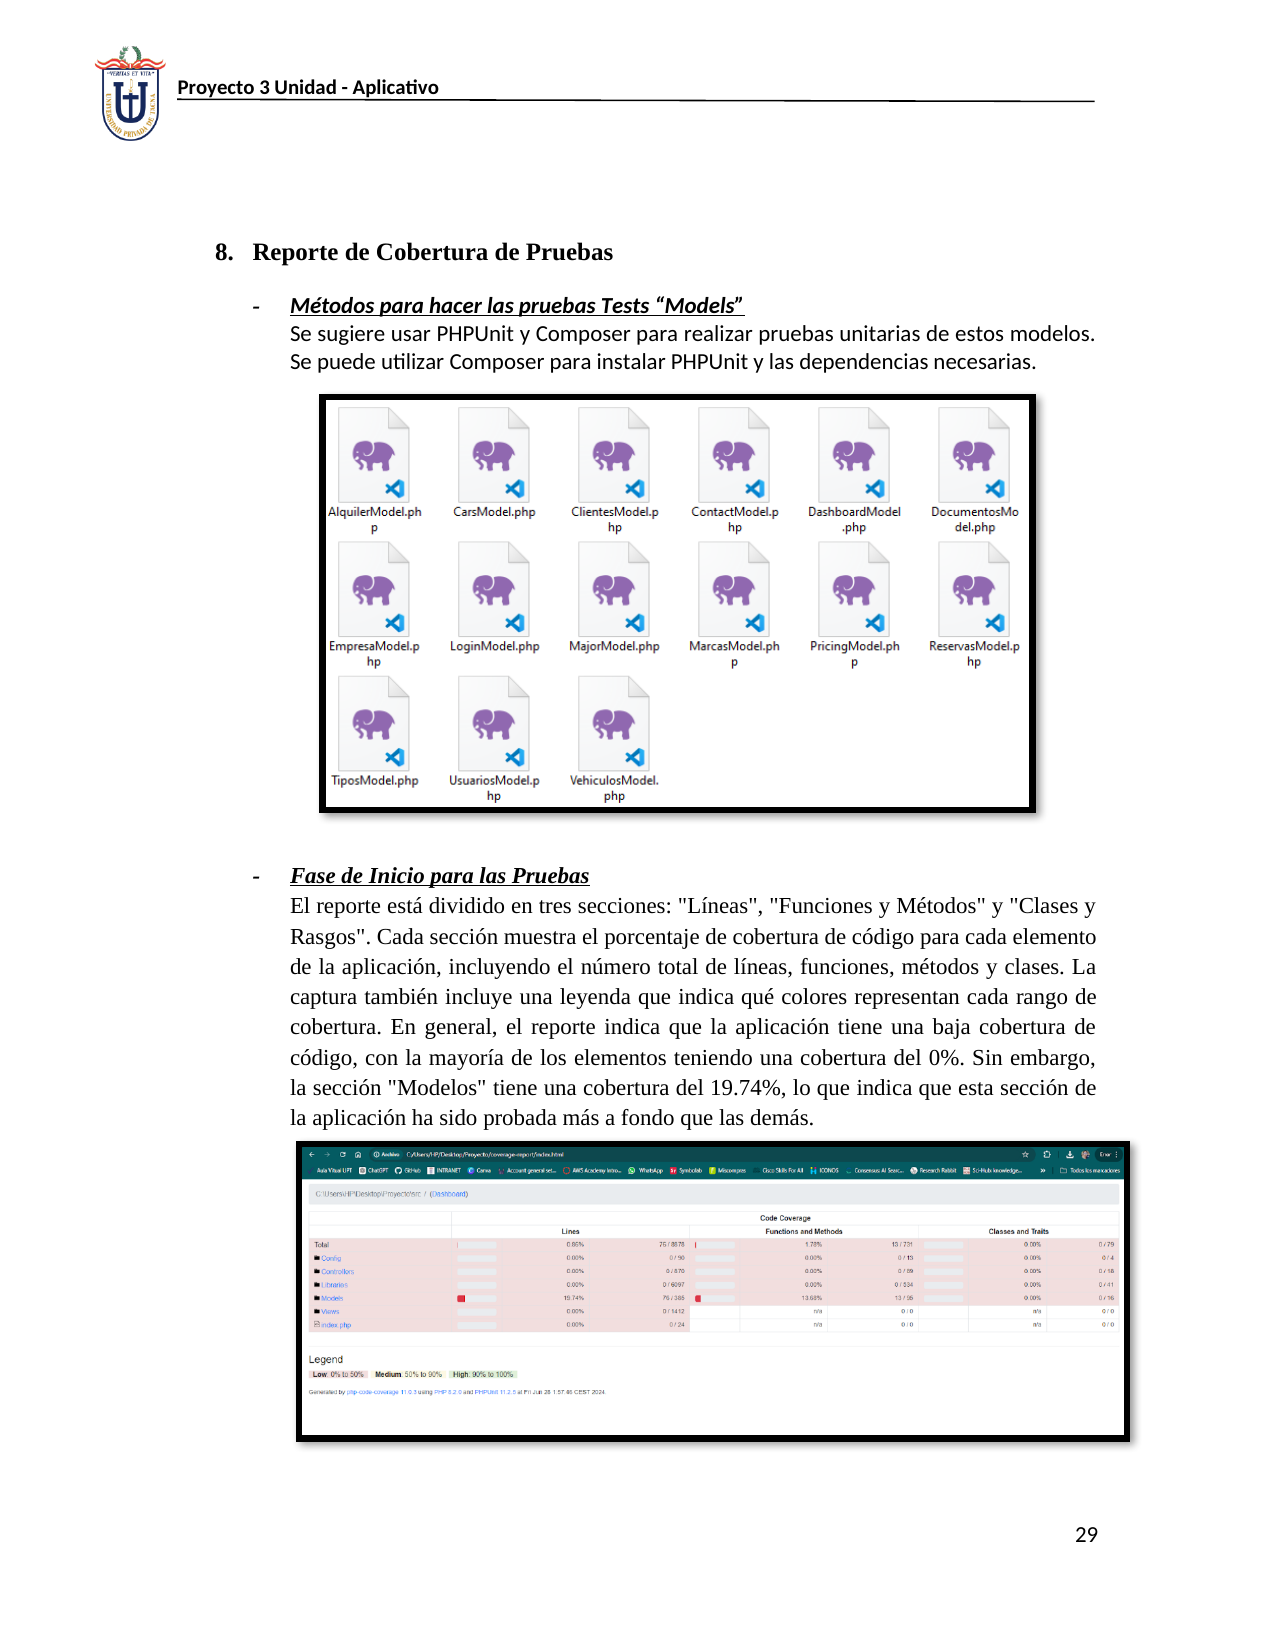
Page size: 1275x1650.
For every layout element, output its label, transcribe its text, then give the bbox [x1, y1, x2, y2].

list Fase de Inicio para las Pruebas [252, 862, 1098, 889]
picture [94, 45, 166, 141]
subtitle Reporte de Cobertura de Pruebas [215, 237, 1098, 266]
picture [302, 1147, 1124, 1435]
list Métodos para hacer las pruebas Tests “Models” [252, 291, 1098, 319]
list El reporte está dividido en tres secciones: "Líneas", "Funciones y Métodos" y "Clases y Rasgos". Cada sección muestra el porcentaje de cobertura de código para cada elemento de la aplicación, incluyendo el número total de líneas, funciones, métodos y clases. La captura también incluye una leyenda que indica qué colores representan cada rango de cobertura. En general, el reporte indica que la aplicación tiene una baja cobertura de código, con la mayoría de los elementos teniendo una cobertura del 0%. Sin embargo, la sección "Modelos" tiene una cobertura del 19.74%, lo que indica que esta sección de la aplicación ha sido probada más a fondo que las demás. [290, 893, 1098, 1130]
list Se sugiere usar PHPUnit y Composer para realizar pruebas unitarias de estos modelos. Se puede utilizar Composer para instalar PHPUnit y las dependencias necesarias. [290, 319, 1098, 375]
picture [326, 400, 1029, 807]
